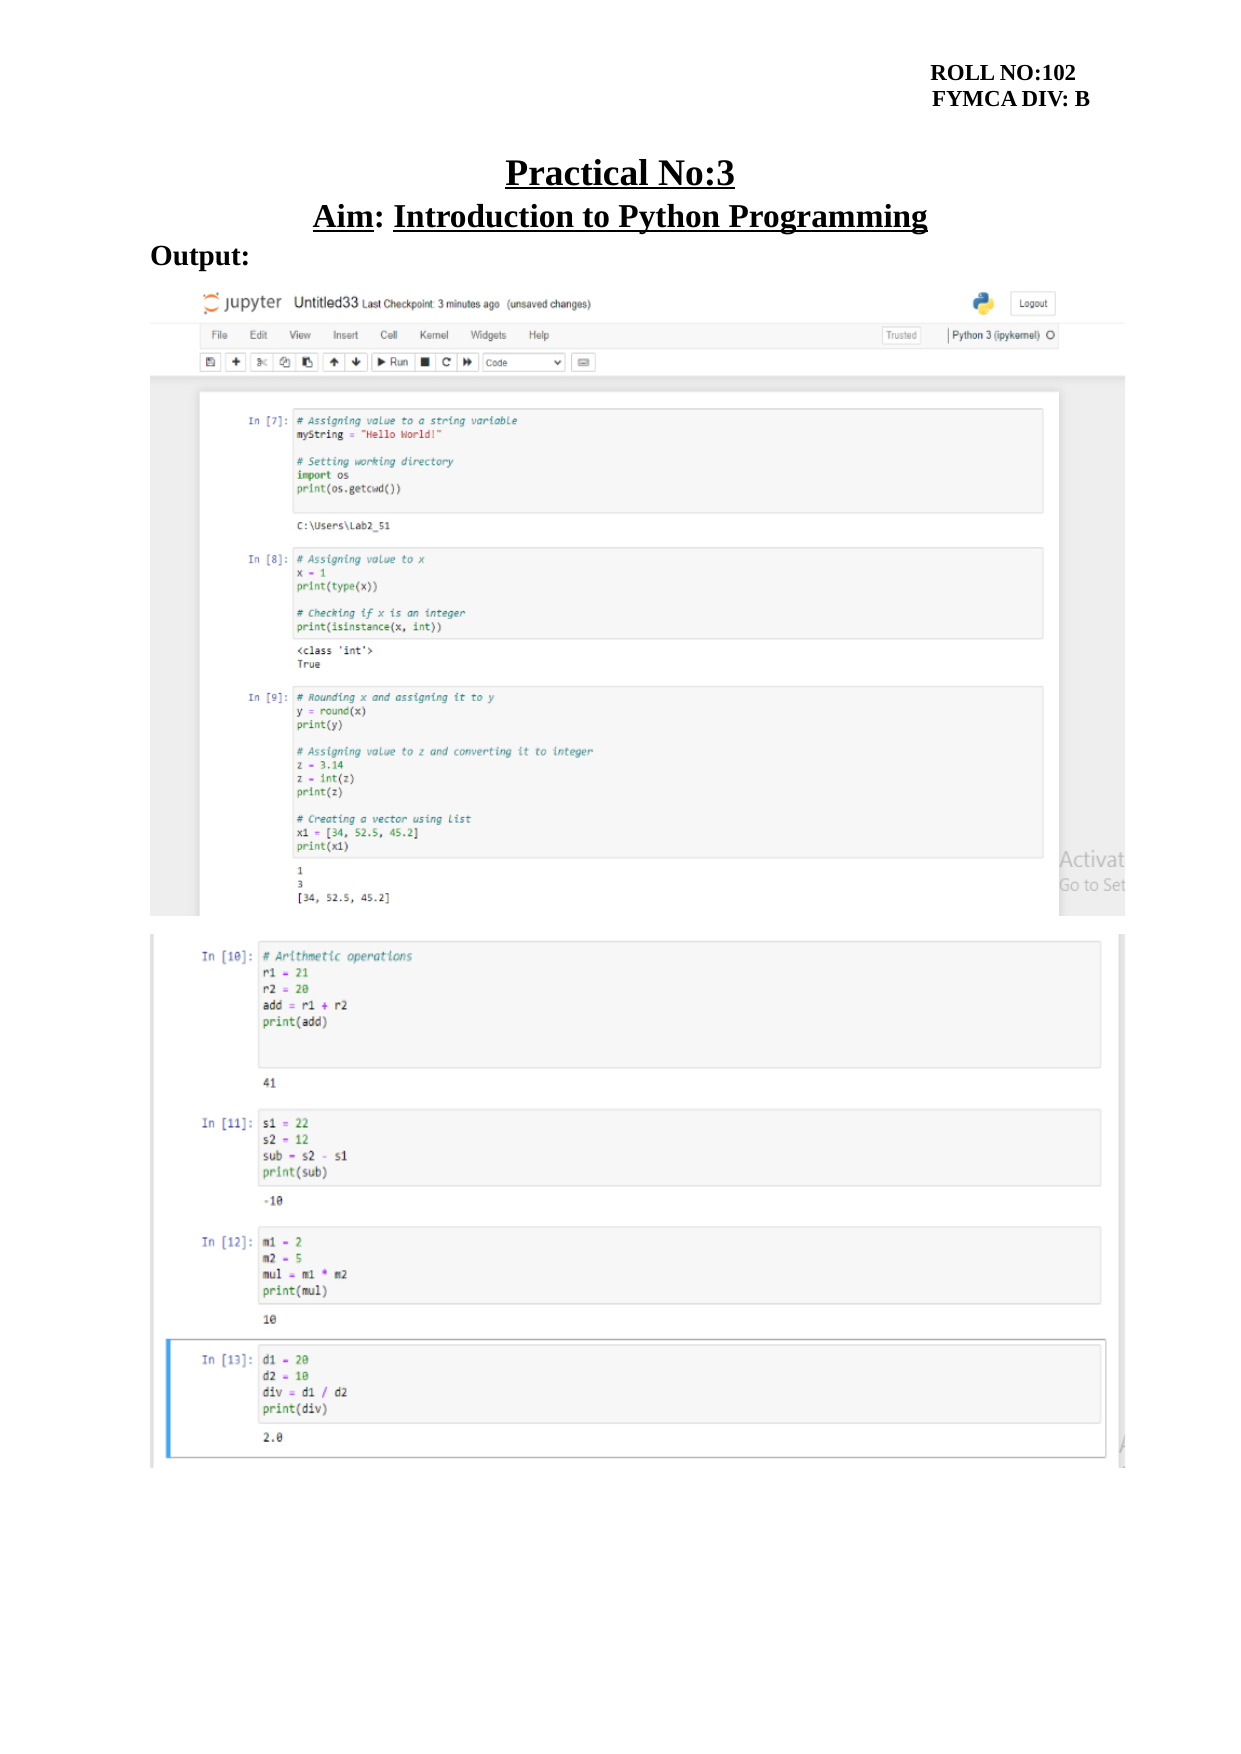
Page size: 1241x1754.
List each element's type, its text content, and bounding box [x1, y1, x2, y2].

text Aim: Introduction to Python Programming [150, 197, 1090, 235]
text Output: [150, 238, 1090, 271]
picture [150, 934, 1125, 1468]
text Practical No:3 [150, 150, 1090, 193]
picture [150, 274, 1125, 916]
